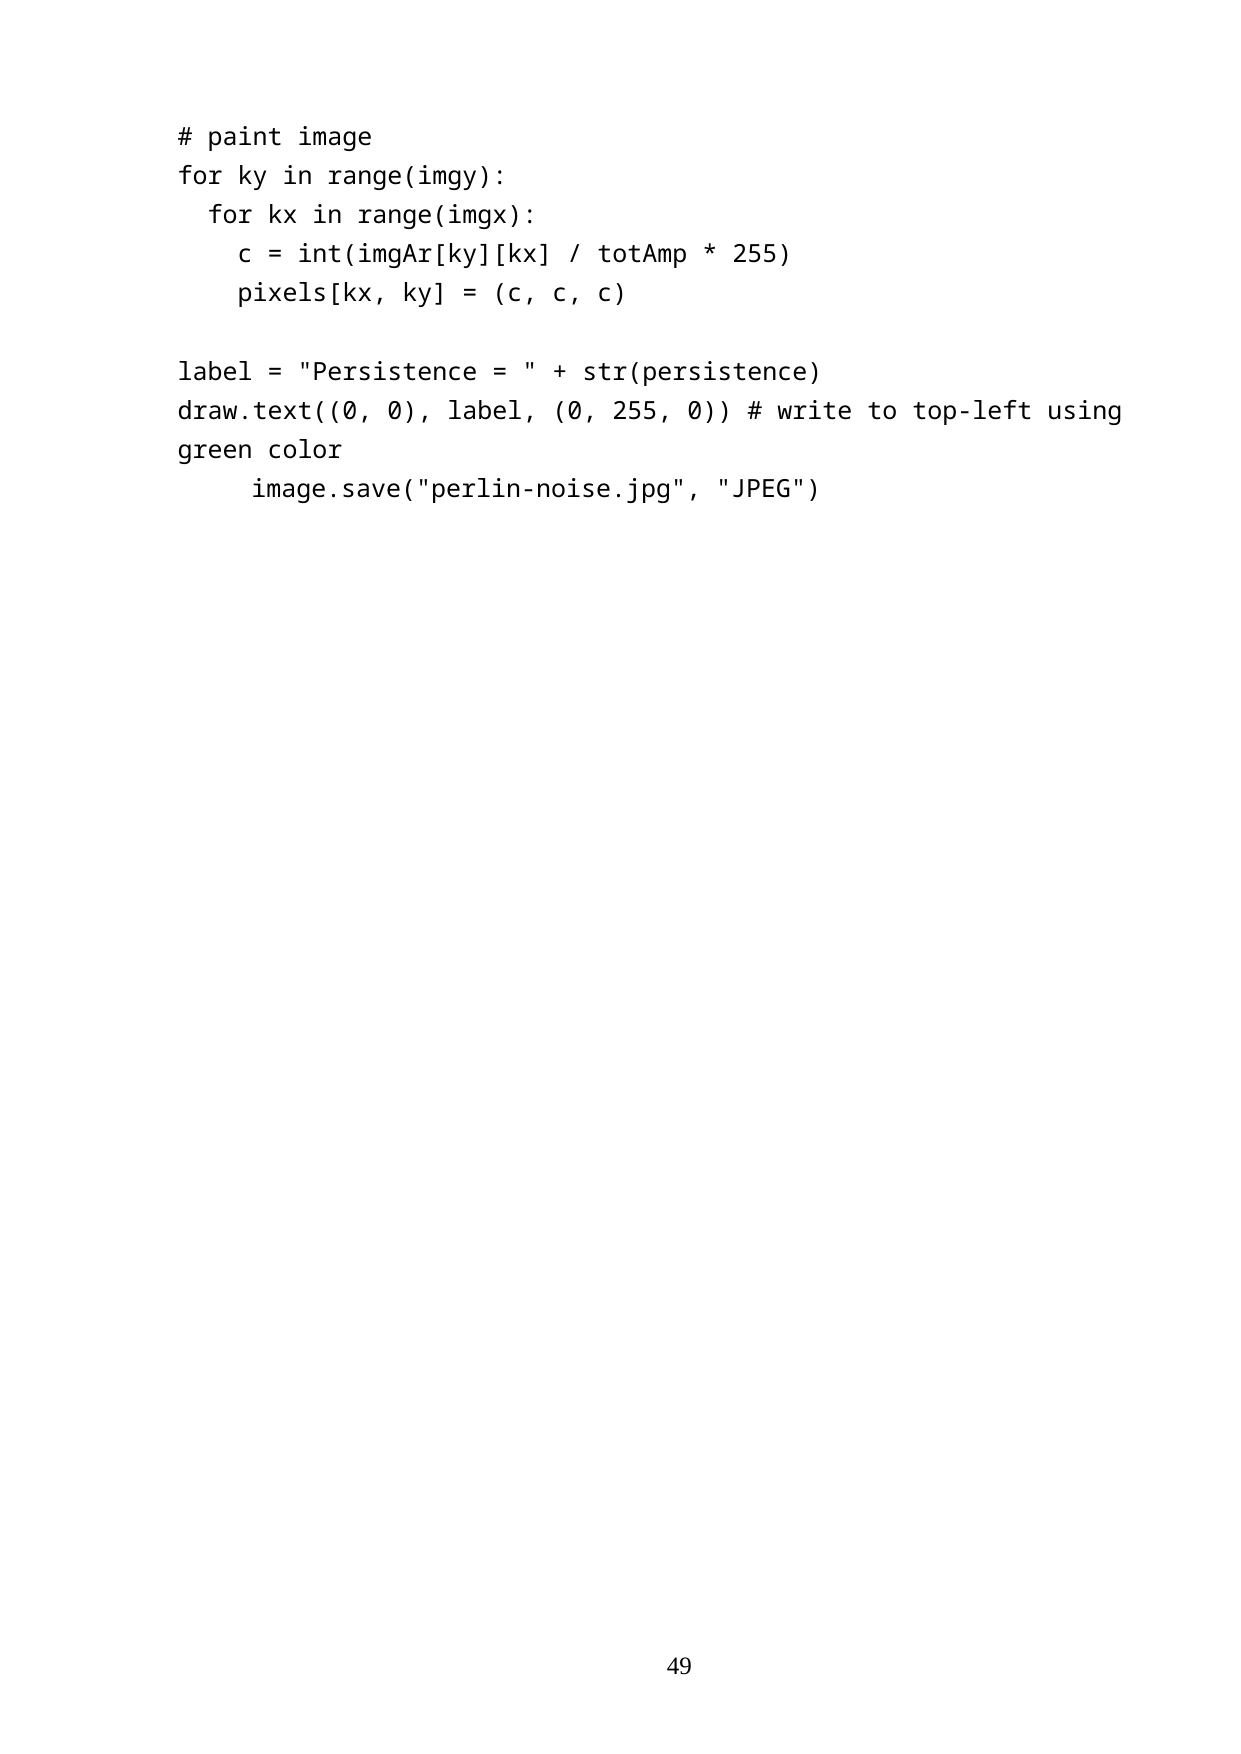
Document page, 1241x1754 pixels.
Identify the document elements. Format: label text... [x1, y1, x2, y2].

text draw.text((0, 0), label, (0, 255, 0)) # write to top-left using green color [177, 392, 1181, 466]
text for ky in range(imgy): [177, 157, 1181, 191]
text pixels[kx, ky] = (c, c, c) [177, 275, 1181, 309]
text # paint image [177, 118, 1181, 152]
text image.save("perlin-noise.jpg", "JPEG") [177, 471, 1181, 505]
text label = "Persistence = " + str(persistence) [177, 353, 1181, 387]
text c = int(imgAr[ky][kx] / totAmp * 255) [177, 236, 1181, 270]
text for kx in range(imgx): [177, 196, 1181, 231]
